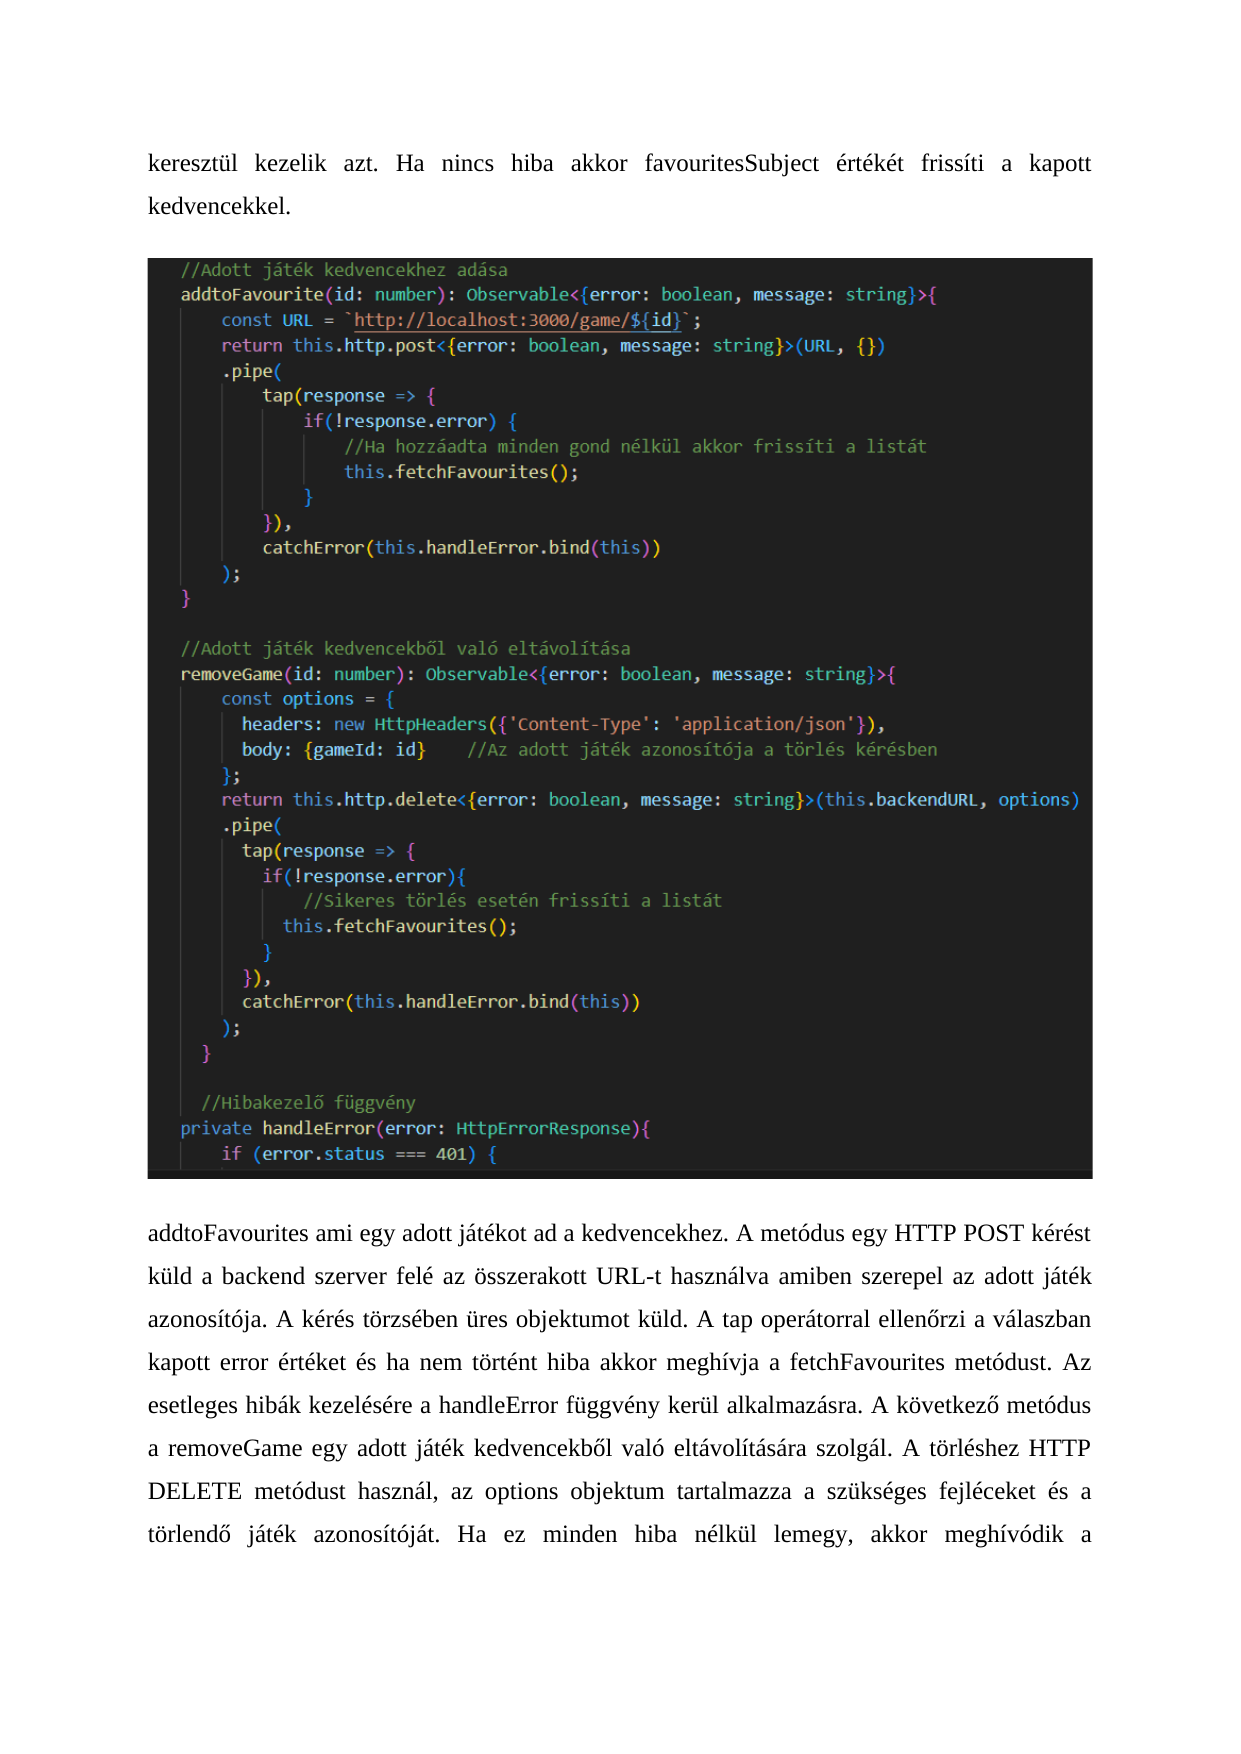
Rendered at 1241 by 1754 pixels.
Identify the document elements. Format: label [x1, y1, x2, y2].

text [148, 1218, 1093, 1548]
picture [147, 258, 1093, 1179]
text [148, 148, 1093, 219]
